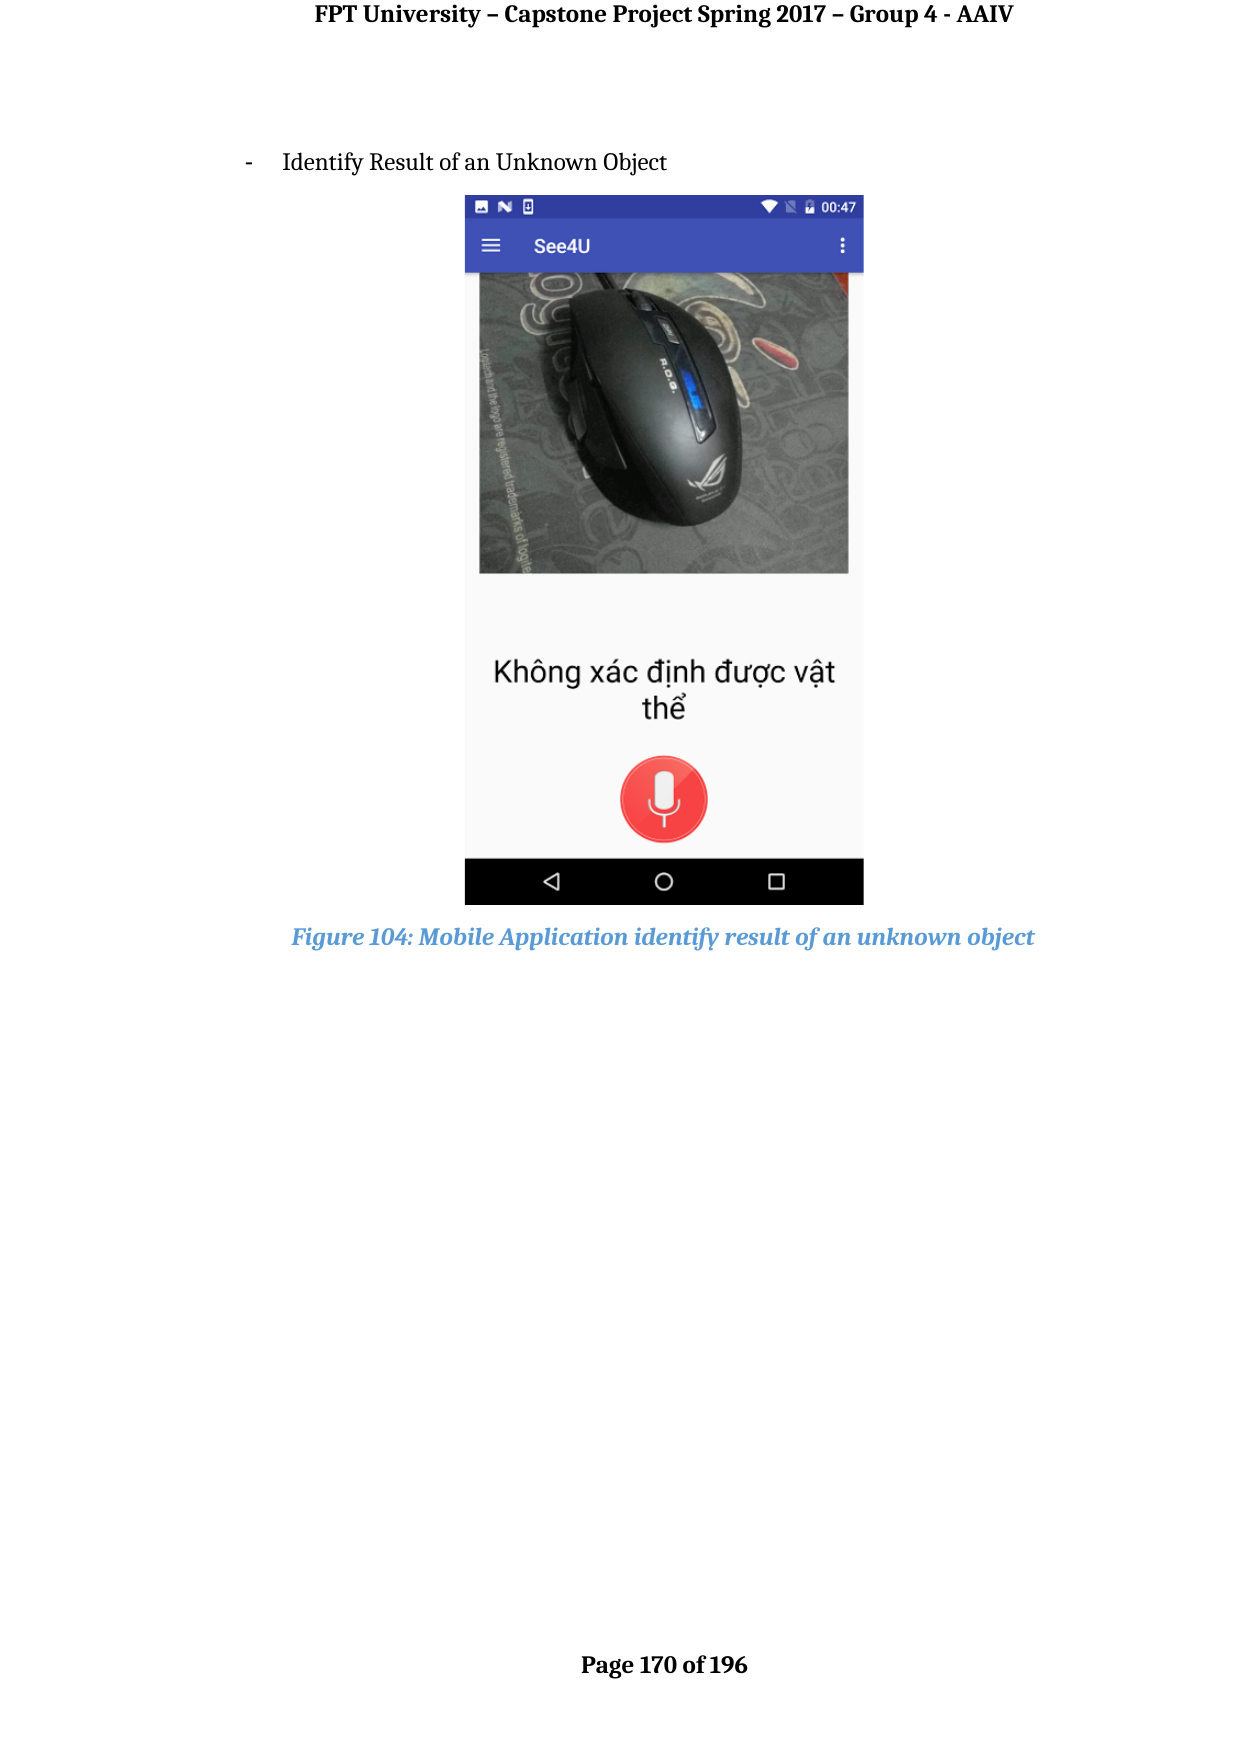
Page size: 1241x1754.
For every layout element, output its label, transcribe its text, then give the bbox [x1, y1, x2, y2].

picture [464, 195, 864, 905]
list Identify Result of an Unknown Object [244, 147, 1122, 177]
text Figure 104: Mobile Application identify result of an unknown object [207, 923, 1122, 952]
